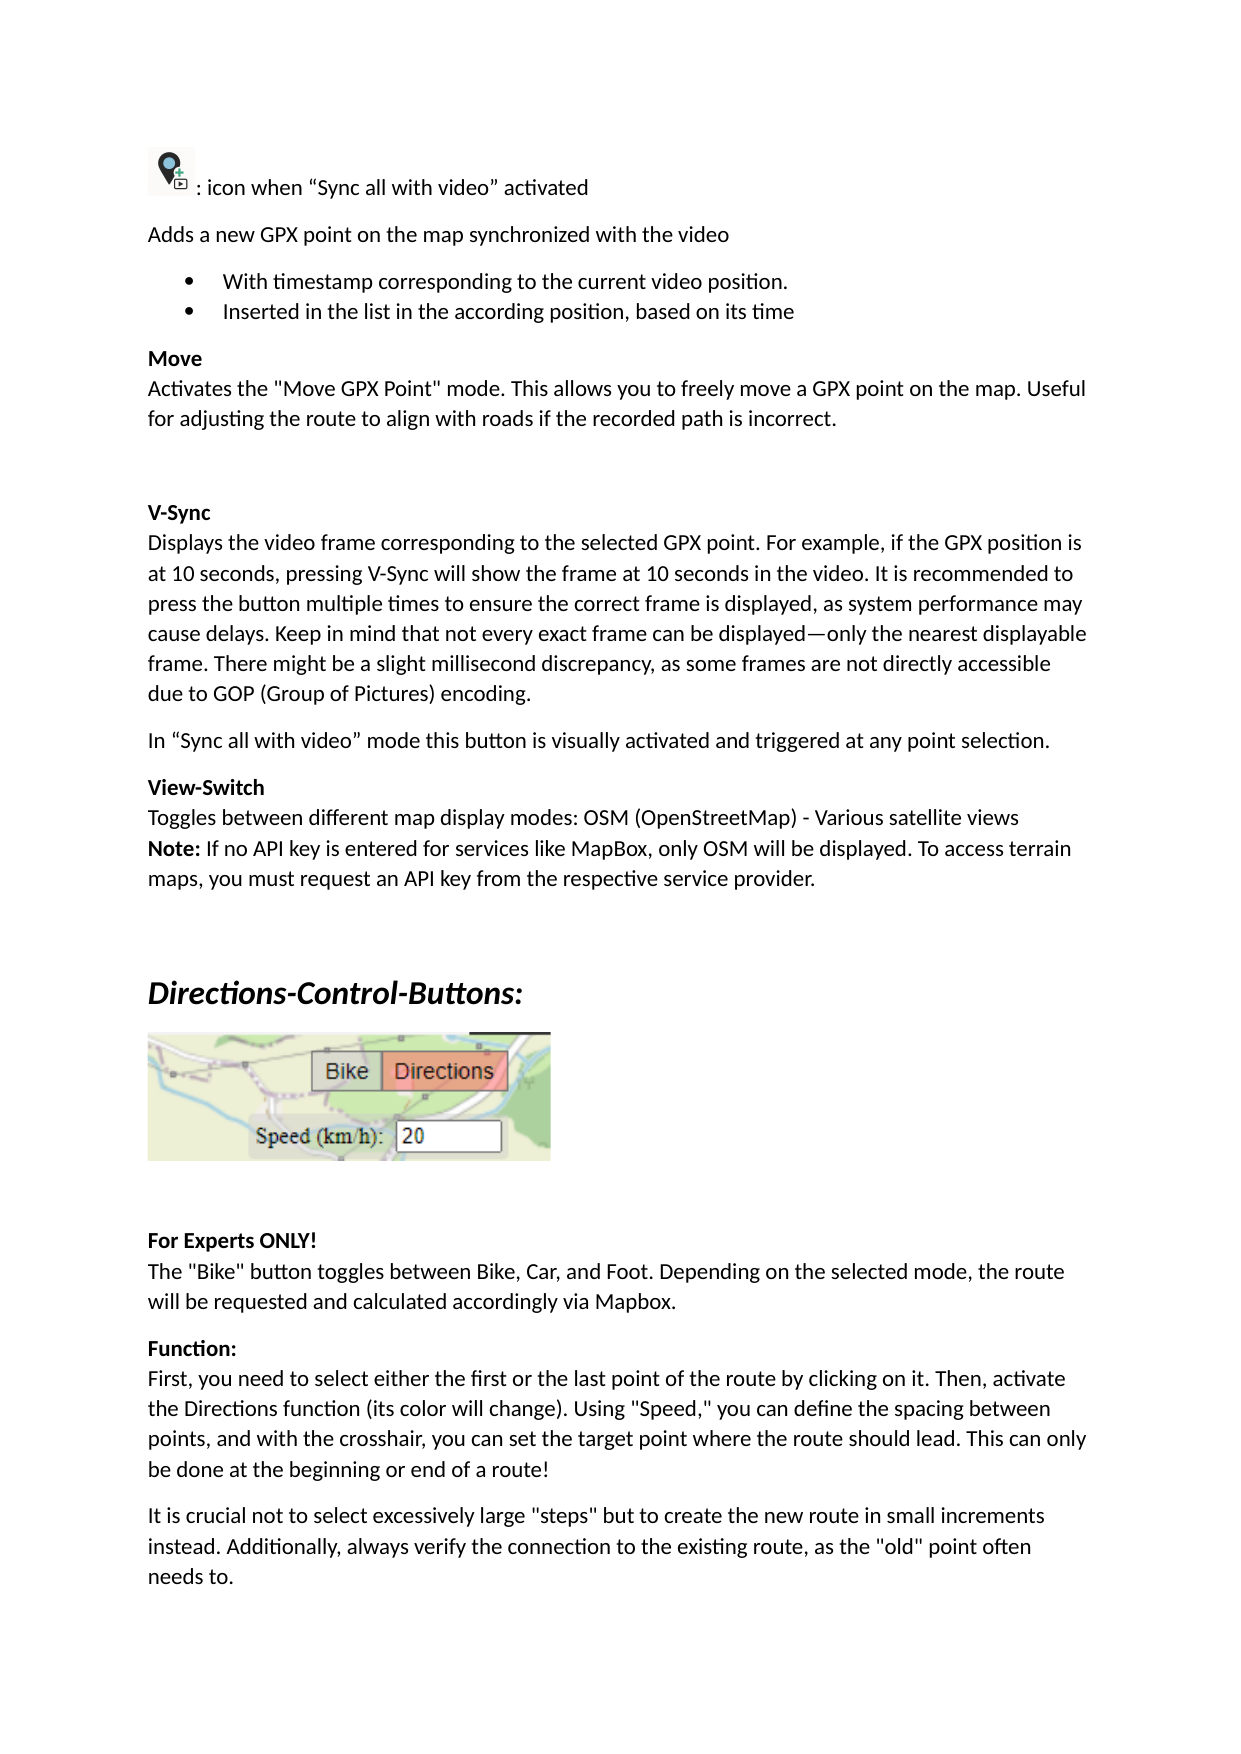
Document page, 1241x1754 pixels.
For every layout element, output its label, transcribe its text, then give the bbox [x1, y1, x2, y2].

text Adds a new GPX point on the map synchronized with the video [148, 220, 1093, 248]
picture [147, 1032, 551, 1161]
text For Experts ONLY! The "Bike" button toggles between Bike, Car, and Foot. Depending on the selected mode, the route will be requested and calculated accordingly via Mapbox. [148, 1227, 1093, 1315]
text Move Activates the "Move GPX Point" mode. This allows you to freely move a GPX point on the map. Useful for adjusting the route to align with roads if the recorded path is incorrect. [148, 344, 1093, 432]
text In “Sync all with video” mode this button is visually activated and triggered at any point selection. [148, 726, 1093, 754]
text : icon when “Sync all with video” activated [148, 148, 1093, 201]
list With timestamp corresponding to the current video position. [185, 267, 1093, 295]
list Inserted in the list in the according position, based on its time [185, 297, 1093, 325]
text V-Sync Displays the video frame corresponding to the selected GPX point. For example, if the GPX position is at 10 seconds, pressing V-Sync will show the frame at 10 seconds in the video. It is recommended to press the button multiple times to ensure the correct frame is displayed, as system performance may cause delays. Keep in mind that not every exact frame can be displayed—only the nearest displayable frame. There might be a slight millisecond discrepancy, as some frames are not directly accessible due to GOP (Group of Pictures) encoding. [148, 498, 1093, 707]
picture [147, 147, 196, 196]
text Function: First, you need to select either the first or the last point of the route by clicking on it. Then, activate the Directions function (its color will change). Using "Speed," you can define the spacing between points, and with the crosshair, you can set the target point where the route should lead. This can only be done at the beginning or end of a route! [148, 1334, 1093, 1483]
text Directions-Control-Buttons: [148, 941, 1093, 1013]
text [148, 1502, 1093, 1620]
text View-Switch Toggles between different map display modes: OSM (OpenStreetMap) - Various satellite views Note: If no API key is entered for services like MapBox, only OSM will be displayed. To access terrain maps, you must request an API key from the respective service provider. [148, 773, 1093, 922]
